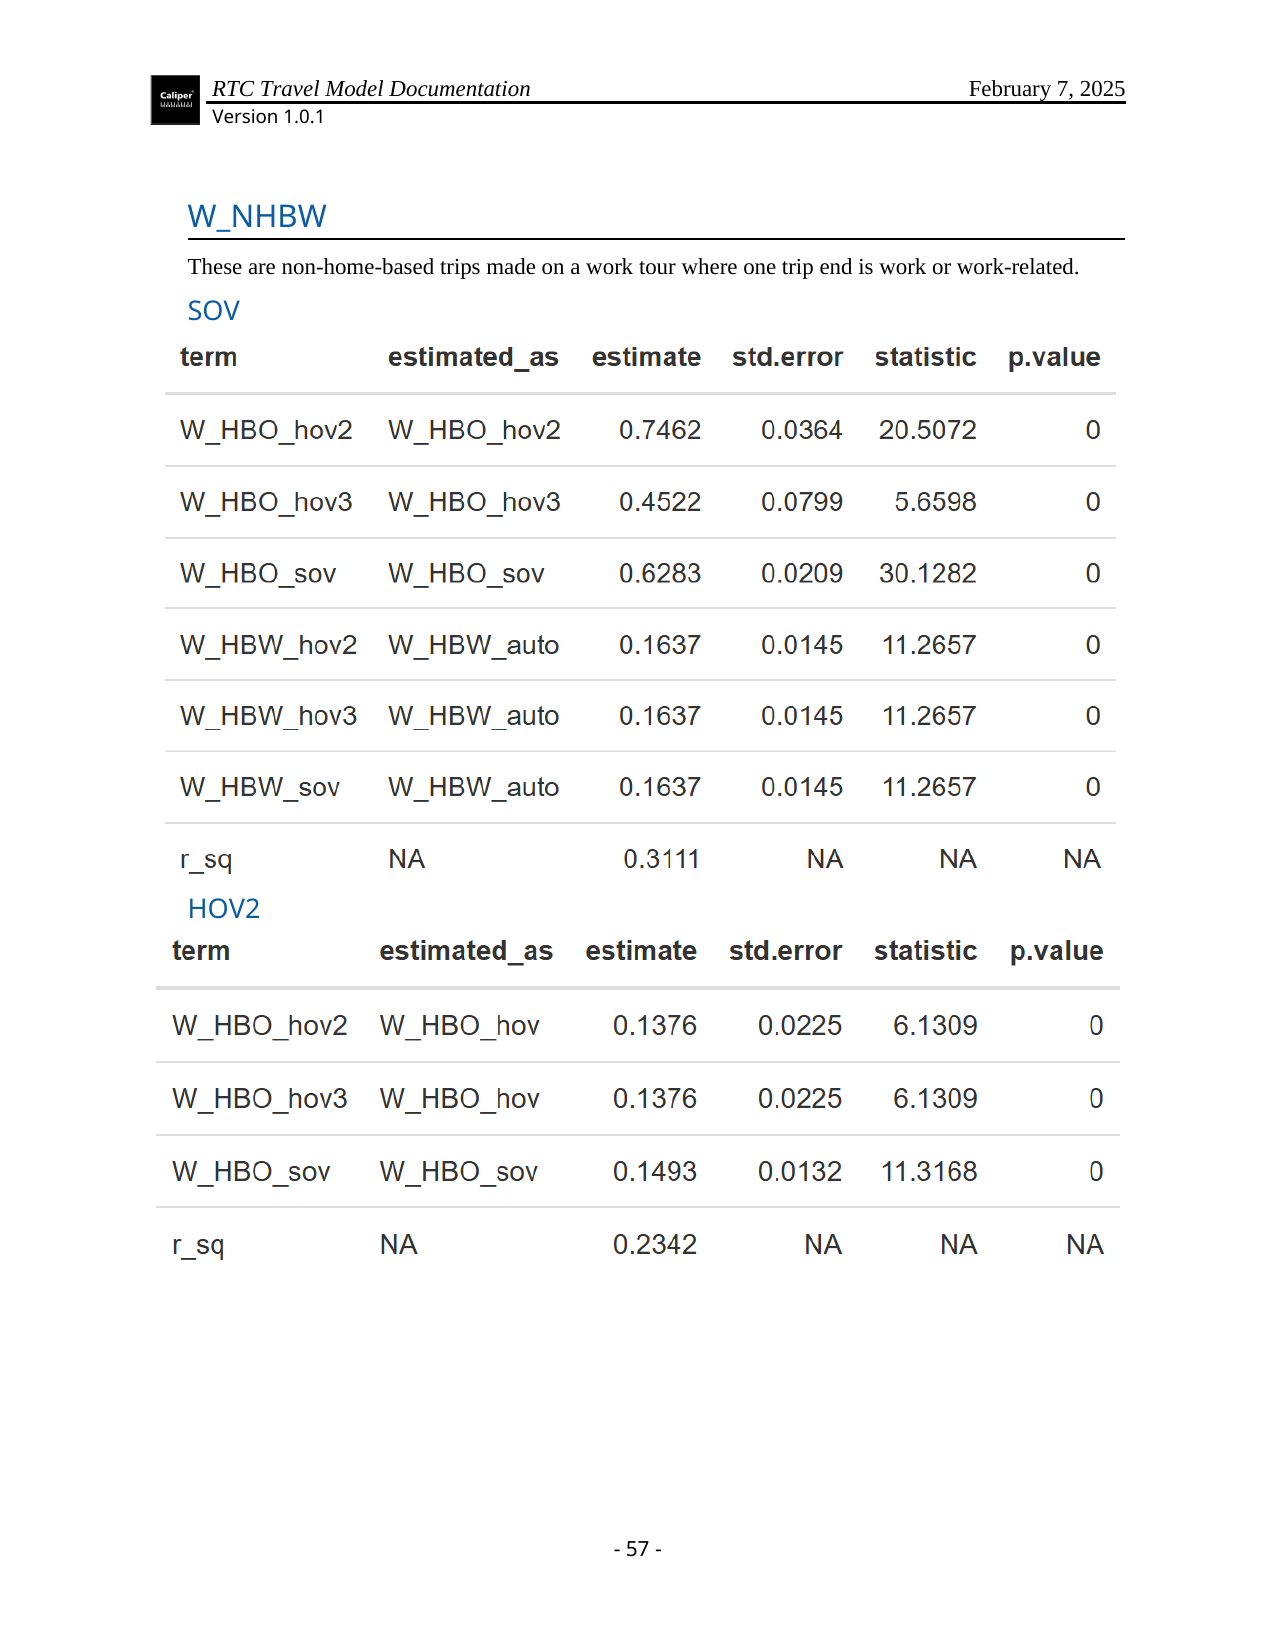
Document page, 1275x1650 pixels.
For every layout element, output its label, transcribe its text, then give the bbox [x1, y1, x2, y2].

picture [150, 330, 1125, 877]
picture [150, 928, 1125, 1265]
picture [150, 75, 200, 125]
subtitle W_NHBW [187, 194, 1125, 240]
subtitle SOV [187, 292, 1125, 329]
text These are non-home-based trips made on a work tour where one trip end is work or work-related. [187, 253, 1125, 279]
subtitle HOV2 [187, 889, 1125, 926]
